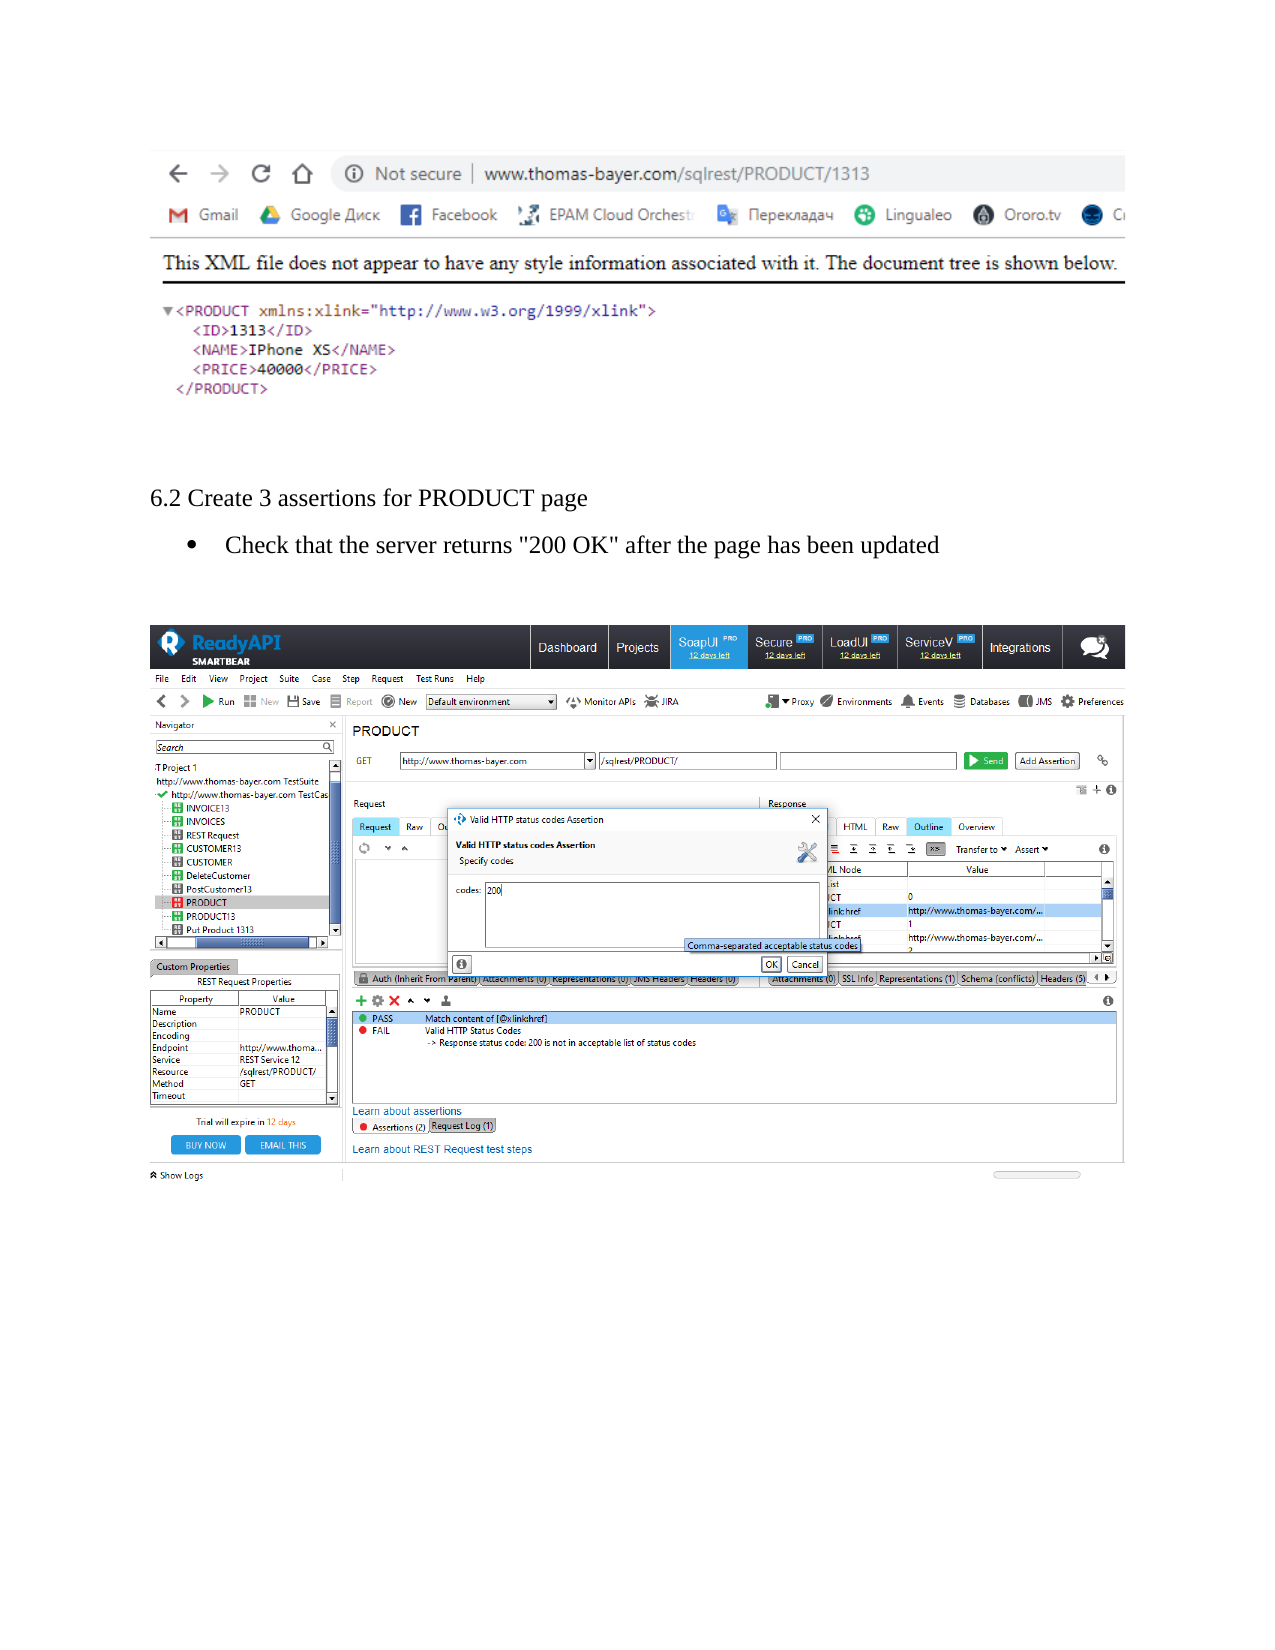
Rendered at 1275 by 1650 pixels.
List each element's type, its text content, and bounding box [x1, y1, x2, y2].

picture [150, 150, 1125, 416]
list Check that the server returns "200 OK" after the page has been updated [187, 530, 1125, 559]
picture [150, 625, 1125, 1182]
text 6.2 Create 3 assertions for PRODUCT page [150, 483, 1125, 511]
